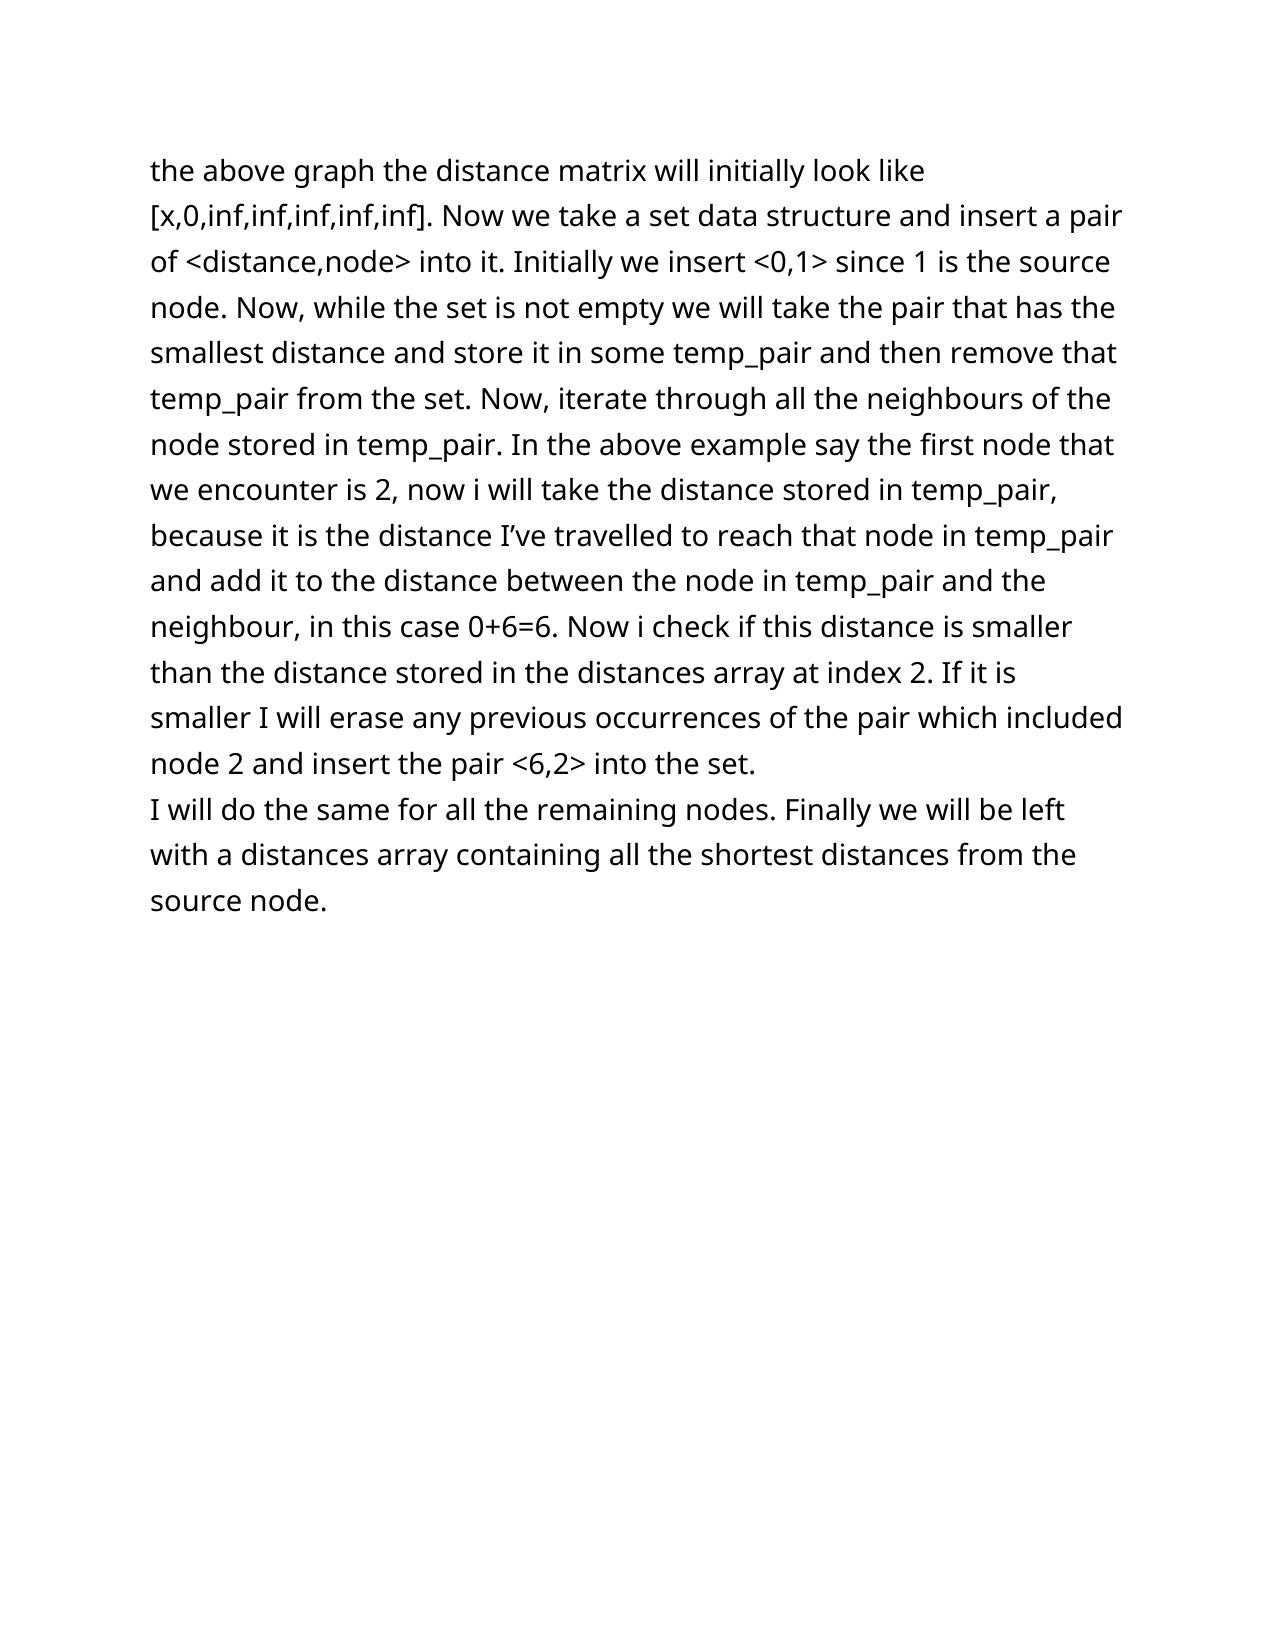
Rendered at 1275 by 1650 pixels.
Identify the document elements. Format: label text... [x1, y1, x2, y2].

text I will do the same for all the remaining nodes. Finally we will be left with a distances array containing all the shortest distances from the source node. [150, 789, 1125, 920]
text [150, 150, 1125, 783]
